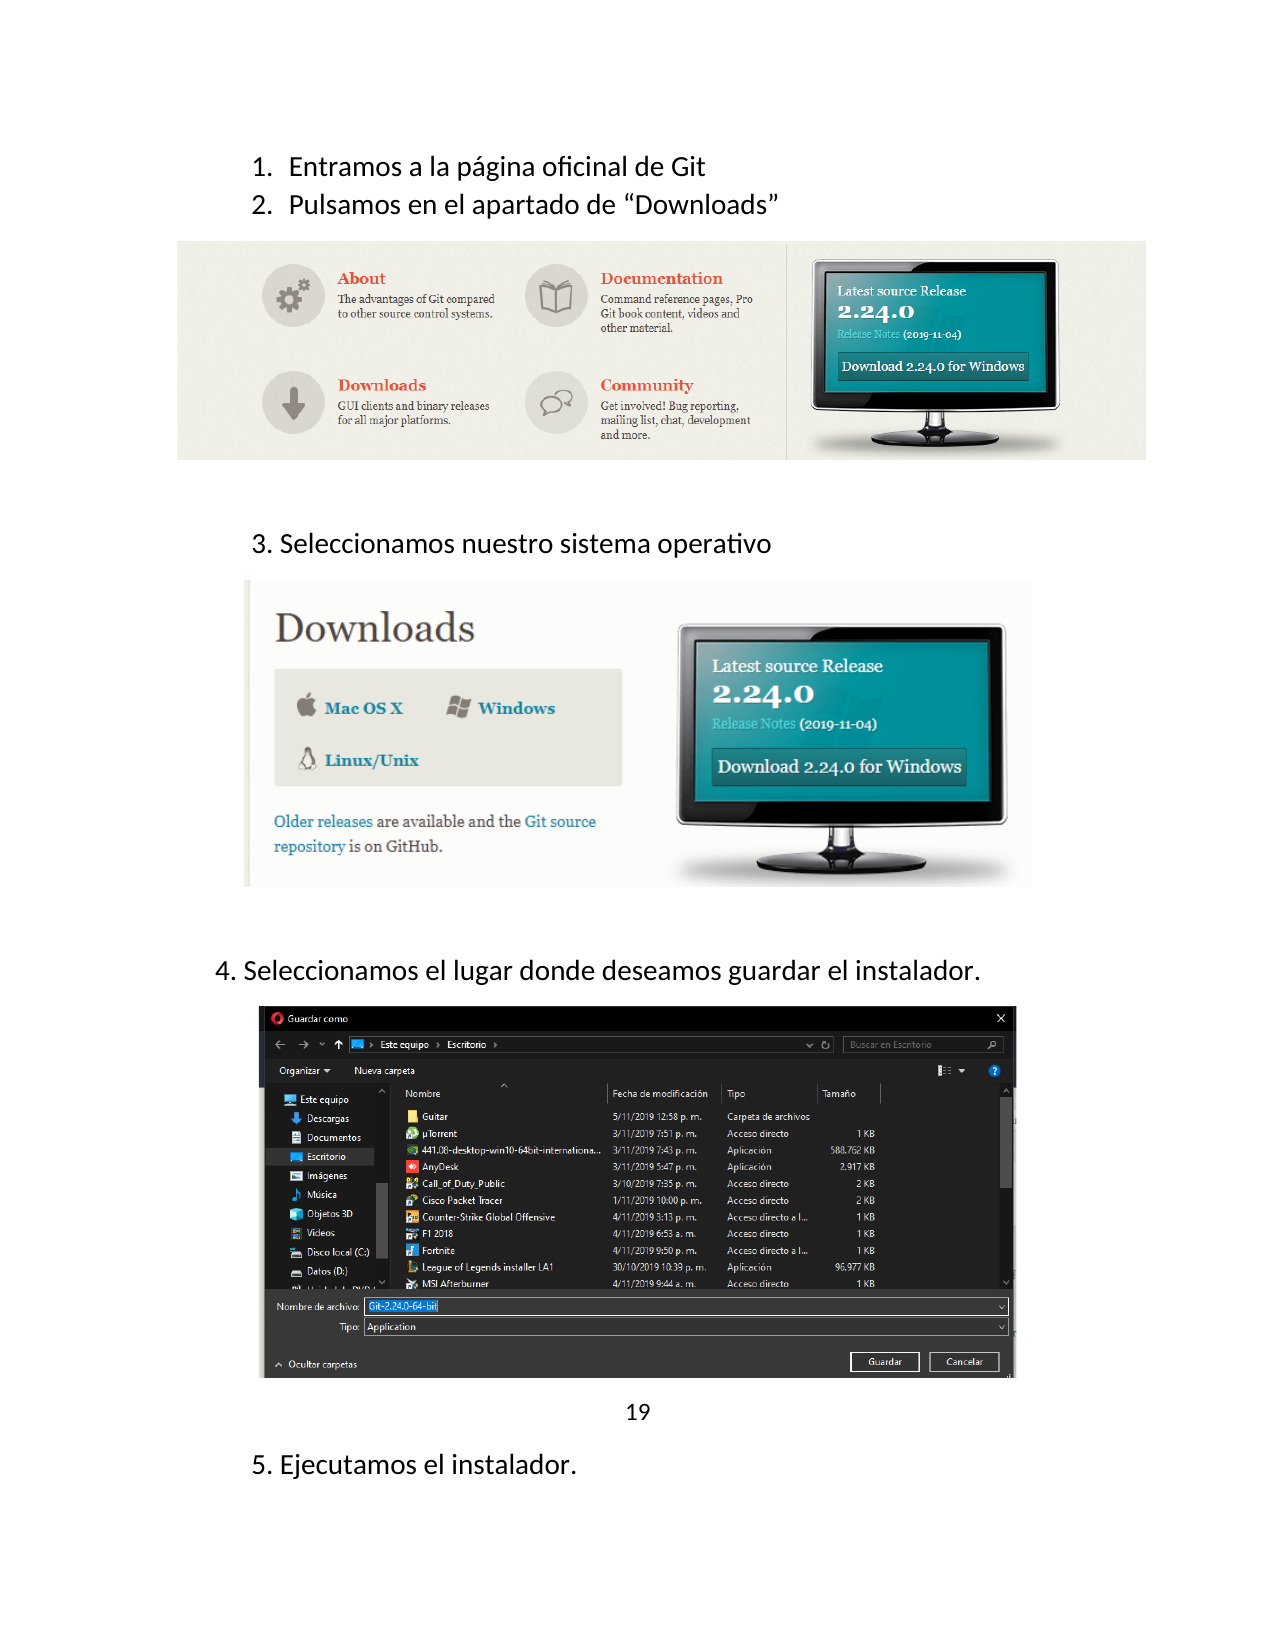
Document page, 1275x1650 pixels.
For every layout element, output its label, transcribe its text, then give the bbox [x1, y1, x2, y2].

list Entramos a la página oficinal de Git [251, 148, 1098, 183]
picture [258, 1006, 1017, 1378]
text 19 [177, 1397, 1098, 1427]
list Pulsamos en el apartado de “Downloads” [251, 186, 1098, 222]
text 5. Ejecutamos el instalador. [215, 1446, 1098, 1482]
text 4. Seleccionamos el lugar donde deseamos guardar el instalador. [215, 952, 1098, 987]
text 3. Seleccionamos nuestro sistema operativo [215, 525, 1098, 561]
picture [177, 241, 1146, 460]
picture [243, 580, 1032, 887]
